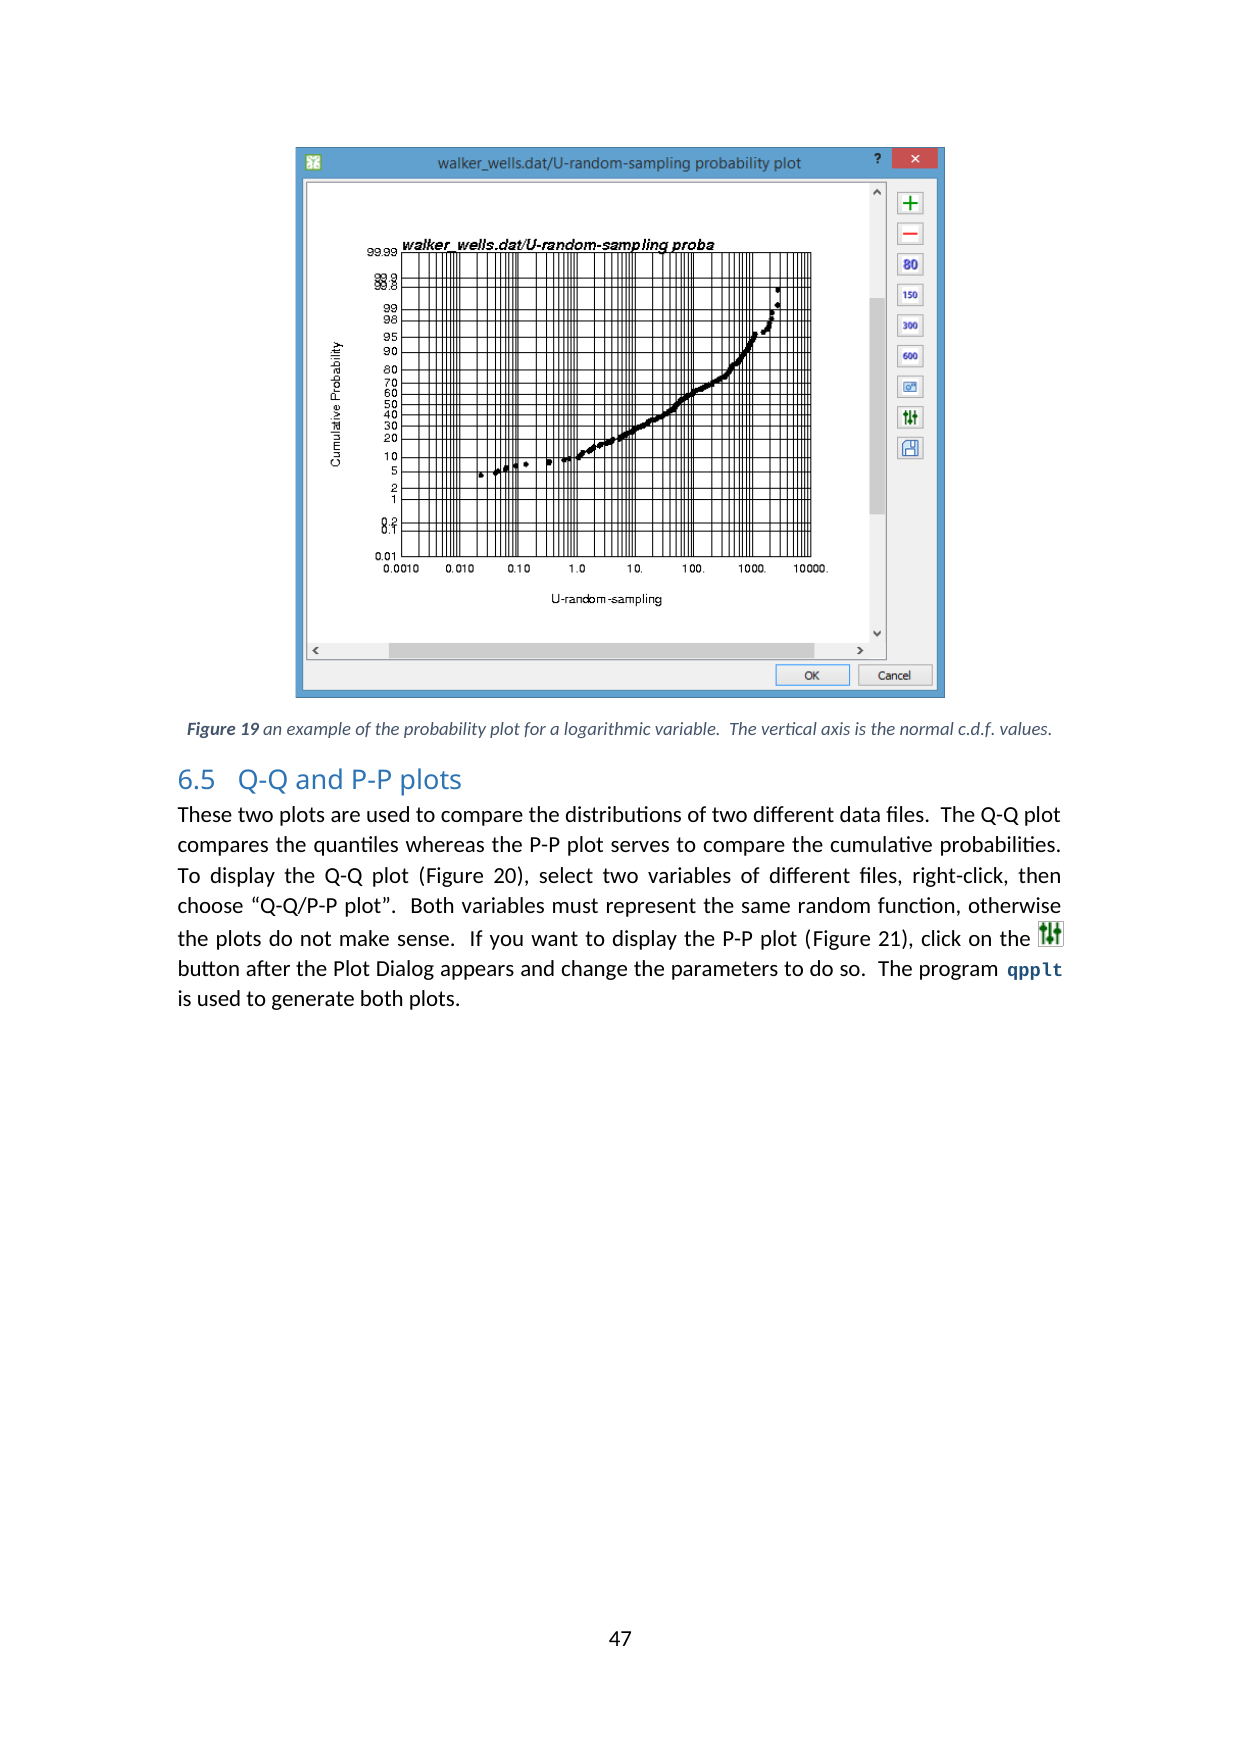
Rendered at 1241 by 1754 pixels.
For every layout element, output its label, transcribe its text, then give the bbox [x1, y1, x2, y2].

picture [1039, 922, 1063, 946]
text These two plots are used to compare the distributions of two different data files. The Q-Q plot compares the quantiles whereas the P-P plot serves to compare the cumulative probabilities. To display the Q-Q plot (Figure 20), select two variables of different files, right-click, then choose “Q-Q/P-P plot”. Both variables must represent the same random function, otherwise the plots do not make sense. If you want to display the P-P plot (Figure 21), click on the button after the Plot Dialog appears and change the parameters to do so. The program qpplt is used to generate both plots. [177, 800, 1063, 1012]
text Figure 19 an example of the probability plot for a logarithmic variable. The vertical axis is the normal c.d.f. values. [177, 717, 1063, 740]
picture [295, 147, 945, 698]
subtitle Q-Q and P-P plots [177, 761, 1063, 797]
